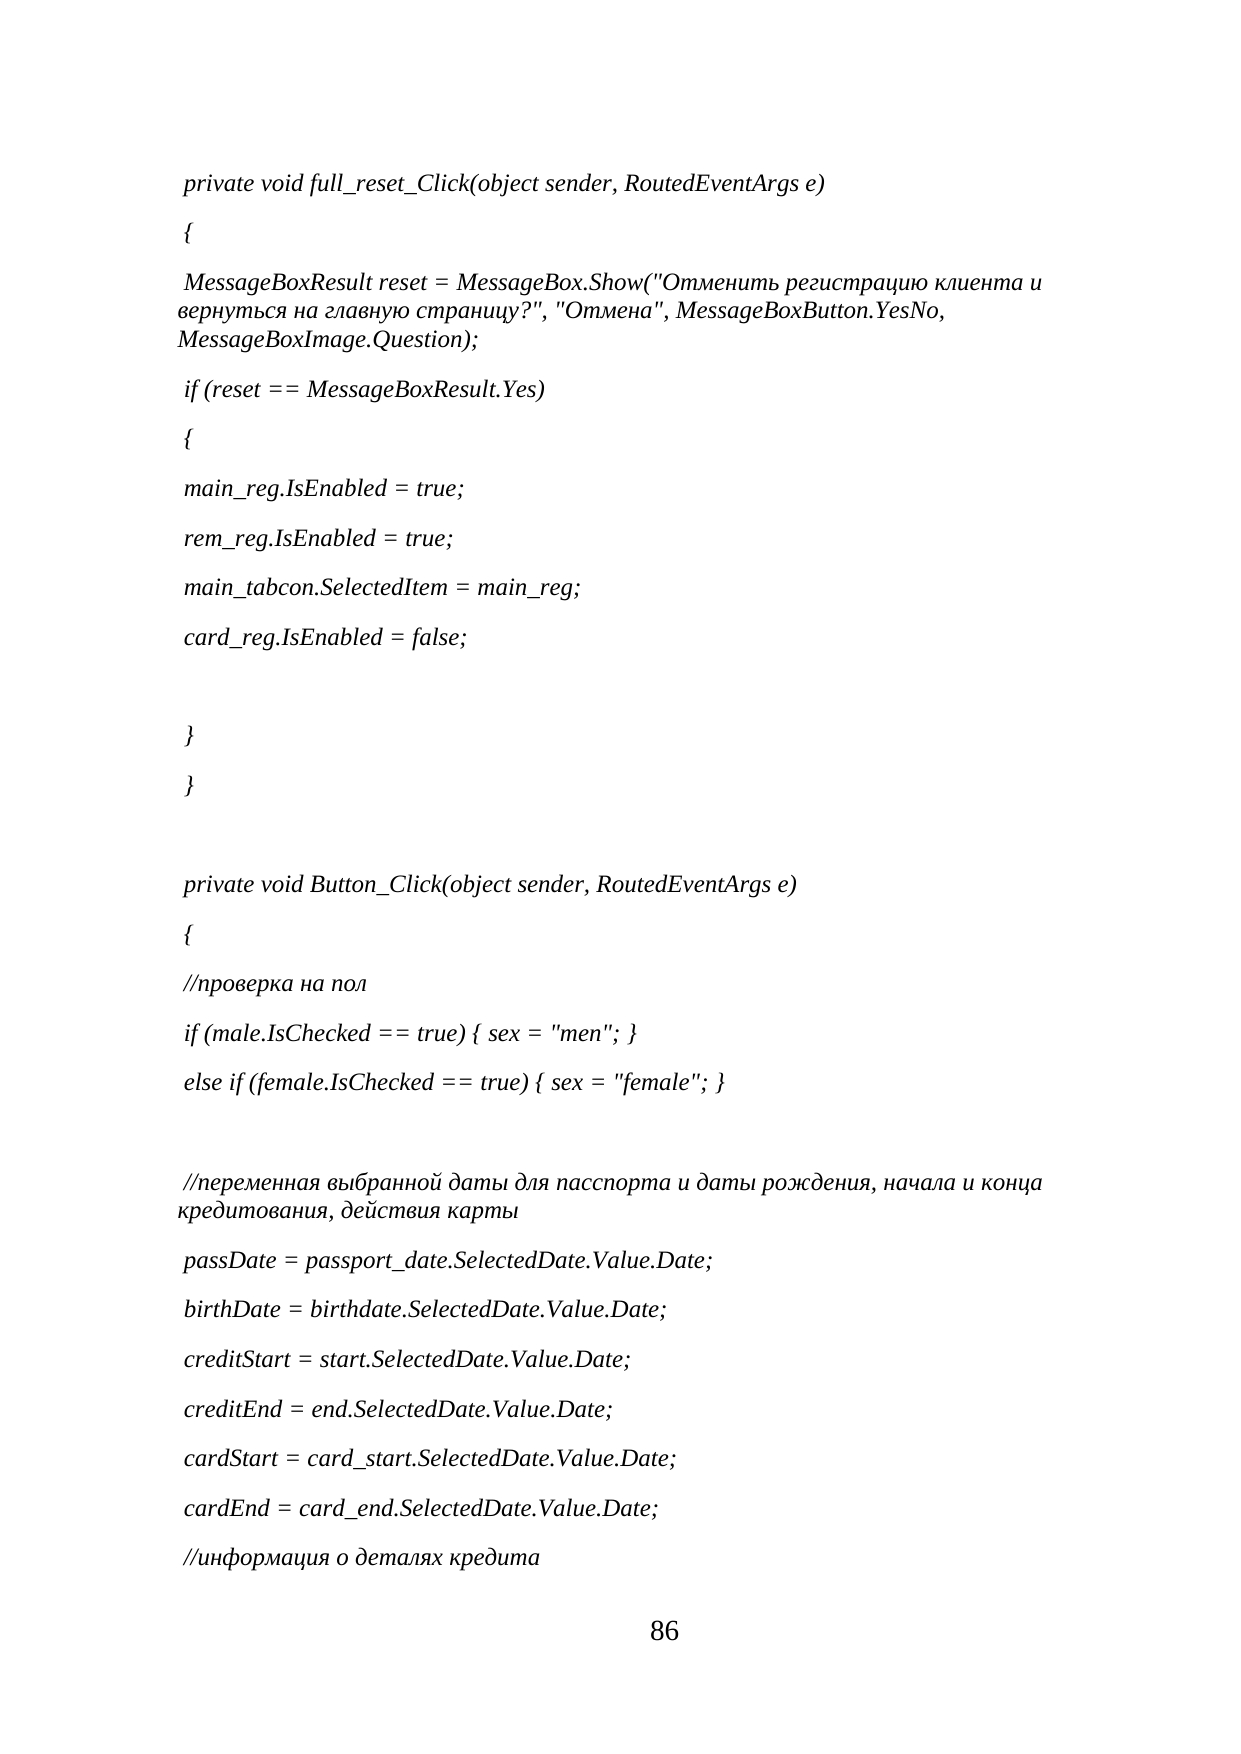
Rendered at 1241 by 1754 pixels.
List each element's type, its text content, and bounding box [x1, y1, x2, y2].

text main_tabcon.SelectedItem = main_reg; [177, 572, 1152, 601]
text { [177, 919, 1152, 947]
text birthDate = birthdate.SelectedDate.Value.Date; [177, 1294, 1152, 1323]
text card_reg.IsEnabled = false; [177, 622, 1152, 651]
text MessageBoxResult reset = MessageBox.Show("Отменить регистрацию клиента и вернуться на главную страницу?", "Отмена", MessageBoxButton.YesNo, MessageBoxImage.Question); [177, 267, 1152, 353]
text { [177, 423, 1152, 452]
text rem_reg.IsEnabled = true; [177, 523, 1152, 551]
text creditEnd = end.SelectedDate.Value.Date; [177, 1394, 1152, 1422]
text cardEnd = card_end.SelectedDate.Value.Date; [177, 1493, 1152, 1522]
text private void full_reset_Click(object sender, RoutedEventArgs e) [177, 168, 1152, 196]
text if (male.IsChecked == true) { sex = "men"; } [177, 1018, 1152, 1047]
text //информация о деталях кредита [177, 1542, 1152, 1571]
text //переменная выбранной даты для пасспорта и даты рождения, начала и конца кредитования, действия карты [177, 1167, 1152, 1224]
text cardStart = card_start.SelectedDate.Value.Date; [177, 1443, 1152, 1472]
text { [177, 217, 1152, 246]
text passDate = passport_date.SelectedDate.Value.Date; [177, 1245, 1152, 1274]
text creditStart = start.SelectedDate.Value.Date; [177, 1344, 1152, 1373]
text main_reg.IsEnabled = true; [177, 473, 1152, 502]
text //проверка на пол [177, 968, 1152, 997]
text private void Button_Click(object sender, RoutedEventArgs e) [177, 869, 1152, 898]
text } [177, 720, 1152, 749]
text else if (female.IsChecked == true) { sex = "female"; } [177, 1067, 1152, 1096]
text if (reset == MessageBoxResult.Yes) [177, 374, 1152, 403]
text } [177, 770, 1152, 799]
